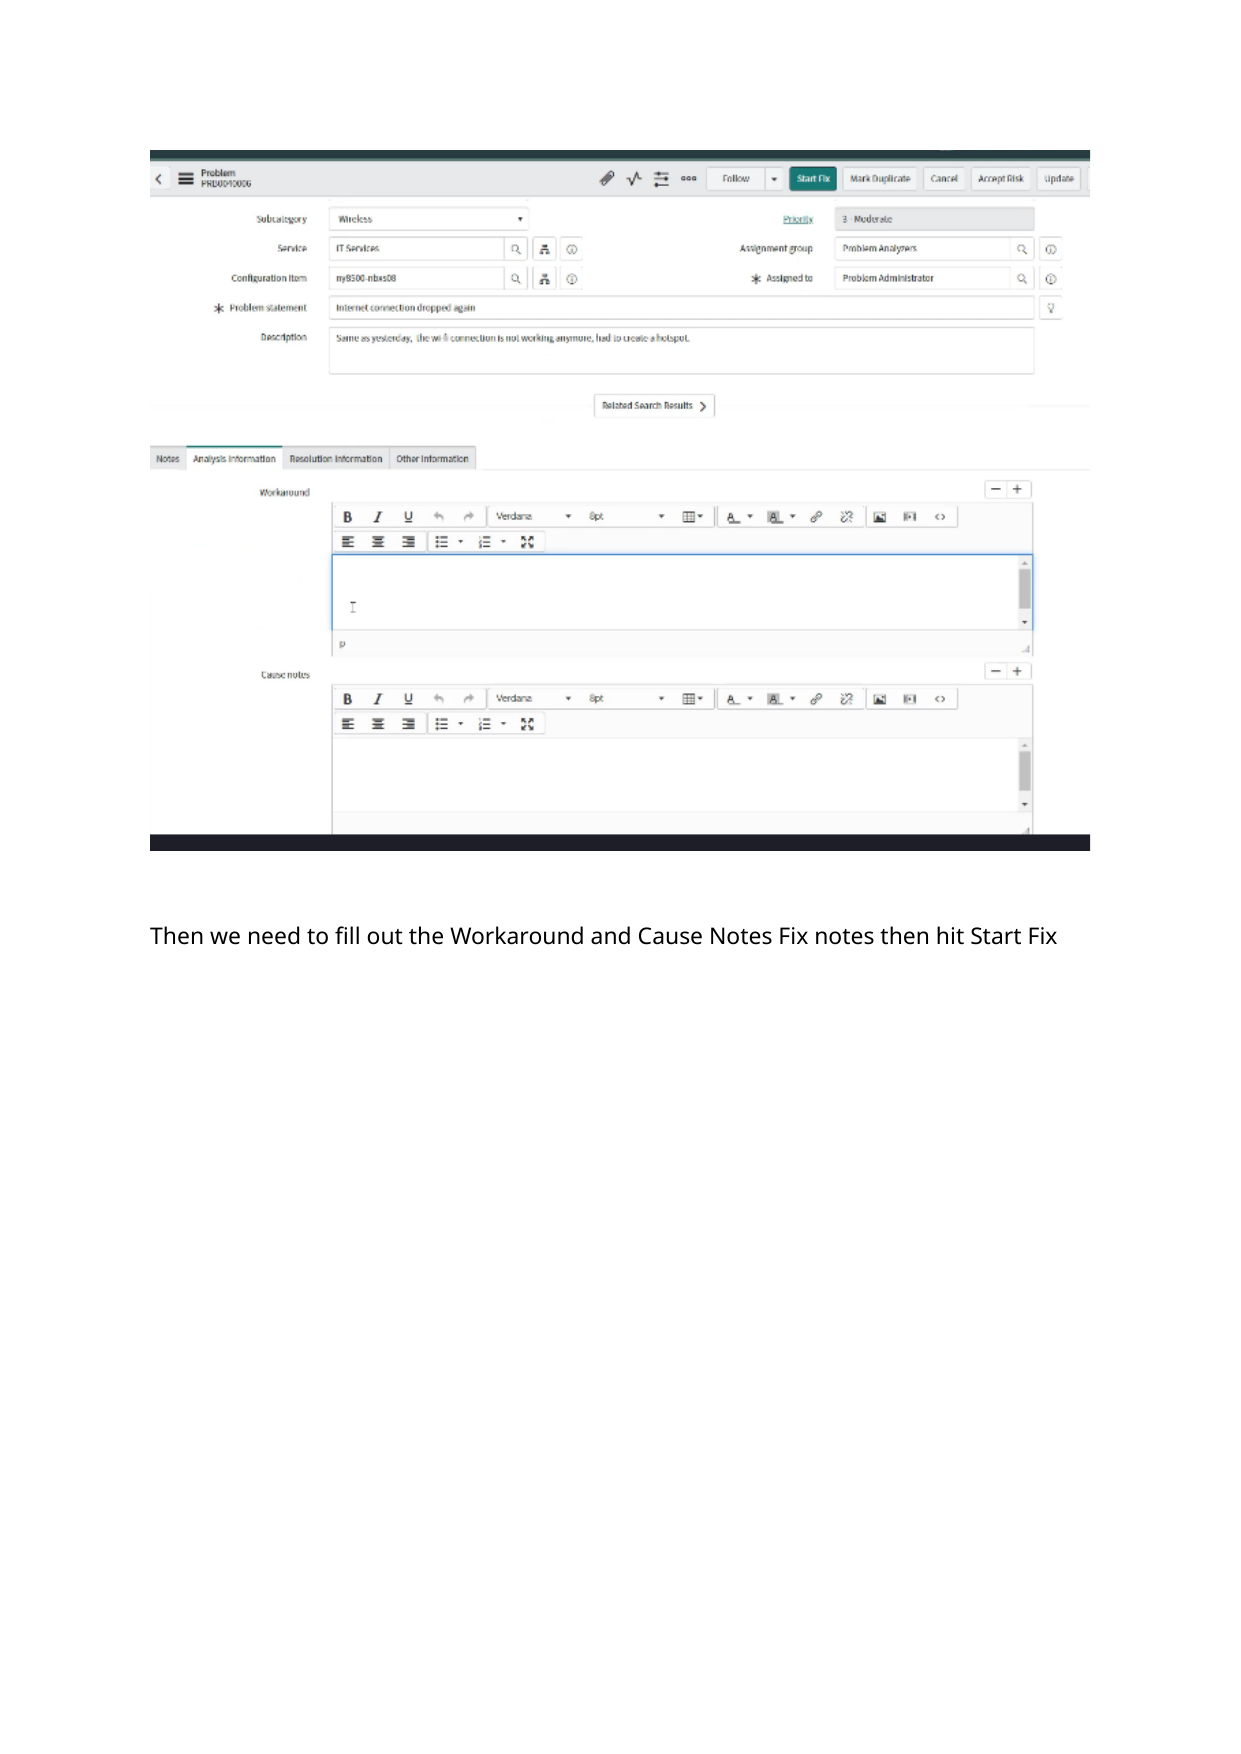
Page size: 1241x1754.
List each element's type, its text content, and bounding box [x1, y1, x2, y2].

text Then we need to fill out the Workaround and Cause Notes Fix notes then hit Start Fix [150, 920, 1090, 951]
picture [150, 150, 1091, 851]
